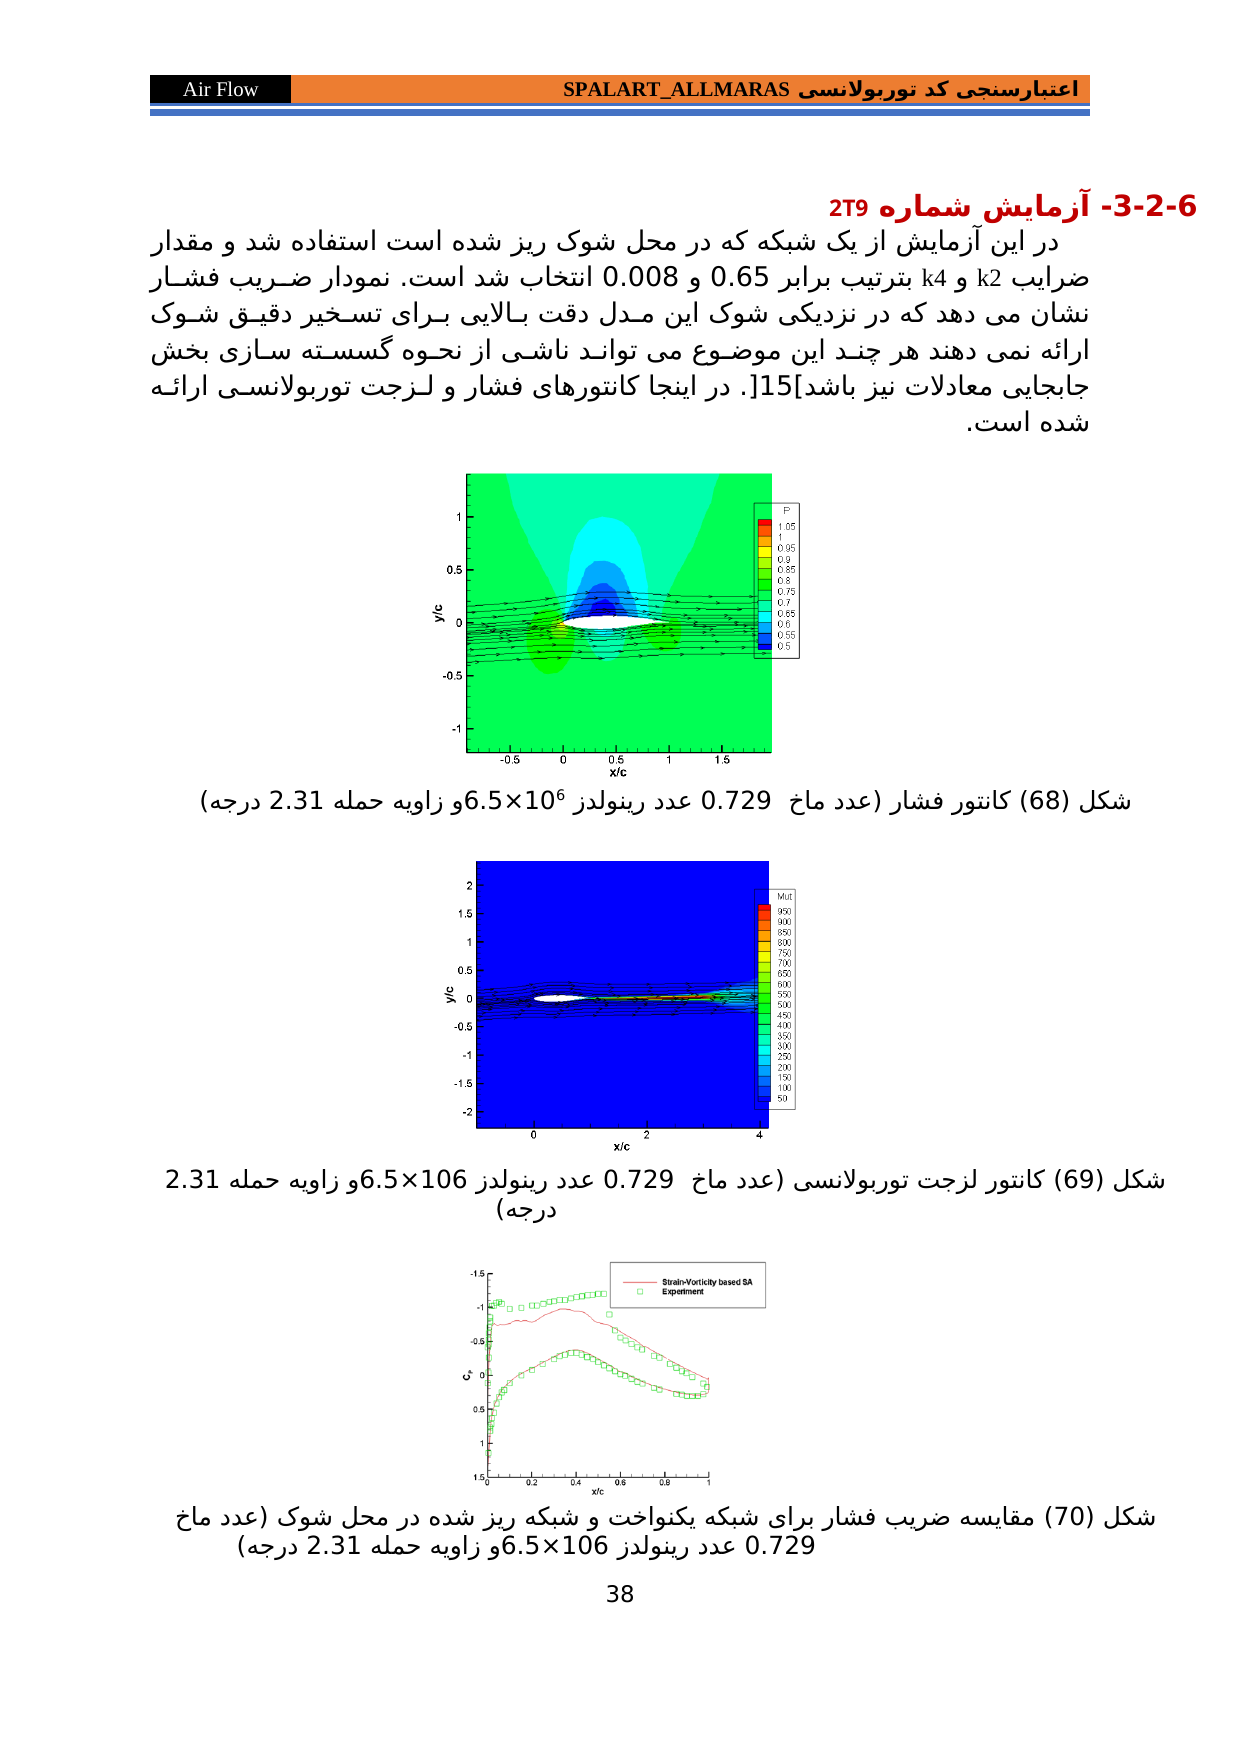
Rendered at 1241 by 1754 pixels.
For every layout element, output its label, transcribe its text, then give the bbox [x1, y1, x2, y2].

text در این آزمایش از یک شبکه که در محل شوک ریز شده است استفاده شد و مقدار ضرایب k2 و k4 بترتیب برابر 0.65 و 0.008 انتخاب شد است. نمودار ضریب فشار نشان می دهد که در نزدیکی شوک این مدل دقت بالایی برای تسخیر دقیق شوک ارائه نمی دهند هر چند این موضوع می تواند ناشی از نحوه گسسته سازی بخش جابجایی معادلات نیز باشد]15[. در اینجا کانتورهای فشار و لزجت توربولانسی ارائه شده است. [150, 225, 1090, 438]
text مقایسه ضریب فشار برای شبکه یکنواخت و شبکه ریز شده در محل شوک (عدد ماخ 0.729 عدد رینولدز 106×6.5و زاویه حمله 2.31 درجه) [150, 1502, 1060, 1560]
text کانتور فشار (عدد ماخ 0.729 عدد رینولدز 106×6.5و زاویه حمله 2.31 درجه) [150, 786, 1060, 816]
picture [431, 467, 809, 783]
text کانتور لزجت توربولانسی (عدد ماخ 0.729 عدد رینولدز 106×6.5و زاویه حمله 2.31 درجه) [150, 1165, 1060, 1223]
picture [434, 853, 806, 1161]
picture [461, 1261, 779, 1498]
subtitle آزمایش شماره 2T9 [150, 189, 1090, 223]
